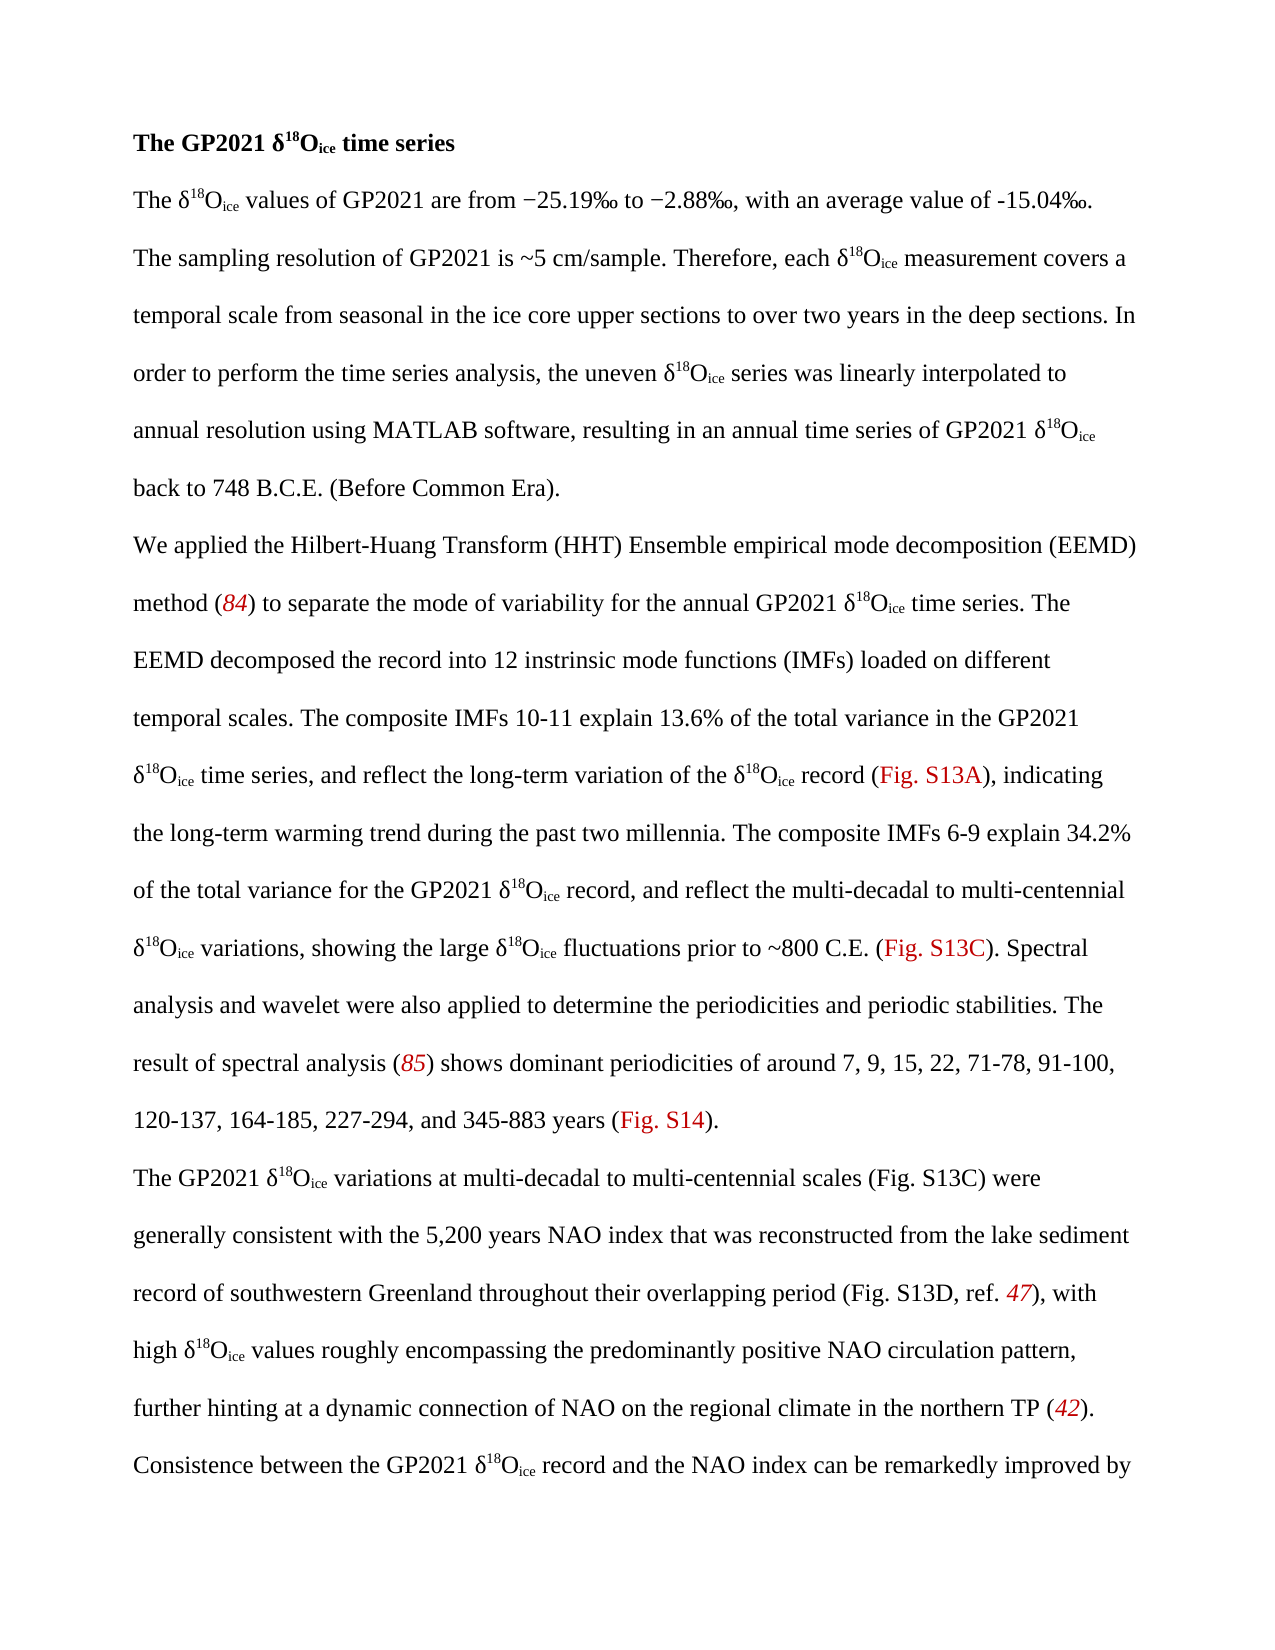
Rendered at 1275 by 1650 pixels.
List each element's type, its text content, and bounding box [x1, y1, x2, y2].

text The δ18Oice values of GP2021 are from −25.19‰ to −2.88‰, with an average value of -15.04‰. The sampling resolution of GP2021 is ~5 cm/sample. Therefore, each δ18Oice measurement covers a temporal scale from seasonal in the ice core upper sections to over two years in the deep sections. In order to perform the time series analysis, the uneven δ18Oice series was linearly interpolated to annual resolution using MATLAB software, resulting in an annual time series of GP2021 δ18Oice back to 748 B.C.E. (Before Common Era). [133, 185, 1137, 502]
text The GP2021 δ18Oice time series [133, 128, 1137, 157]
text We applied the Hilbert-Huang Transform (HHT) Ensemble empirical mode decomposition (EEMD) method (84) to separate the mode of variability for the annual GP2021 δ18Oice time series. The EEMD decomposed the record into 12 instrinsic mode functions (IMFs) loaded on different temporal scales. The composite IMFs 10-11 explain 13.6% of the total variance in the GP2021 δ18Oice time series, and reflect the long-term variation of the δ18Oice record (Fig. S13A), indicating the long-term warming trend during the past two millennia. The composite IMFs 6-9 explain 34.2% of the total variance for the GP2021 δ18Oice record, and reflect the multi-decadal to multi-centennial δ18Oice variations, showing the large δ18Oice fluctuations prior to ~800 C.E. (Fig. S13C). Spectral analysis and wavelet were also applied to determine the periodicities and periodic stabilities. The result of spectral analysis (85) shows dominant periodicities of around 7, 9, 15, 22, 71-78, 91-100, 120-137, 164-185, 227-294, and 345-883 years (Fig. S14). [133, 530, 1137, 1134]
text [133, 1163, 1137, 1479]
